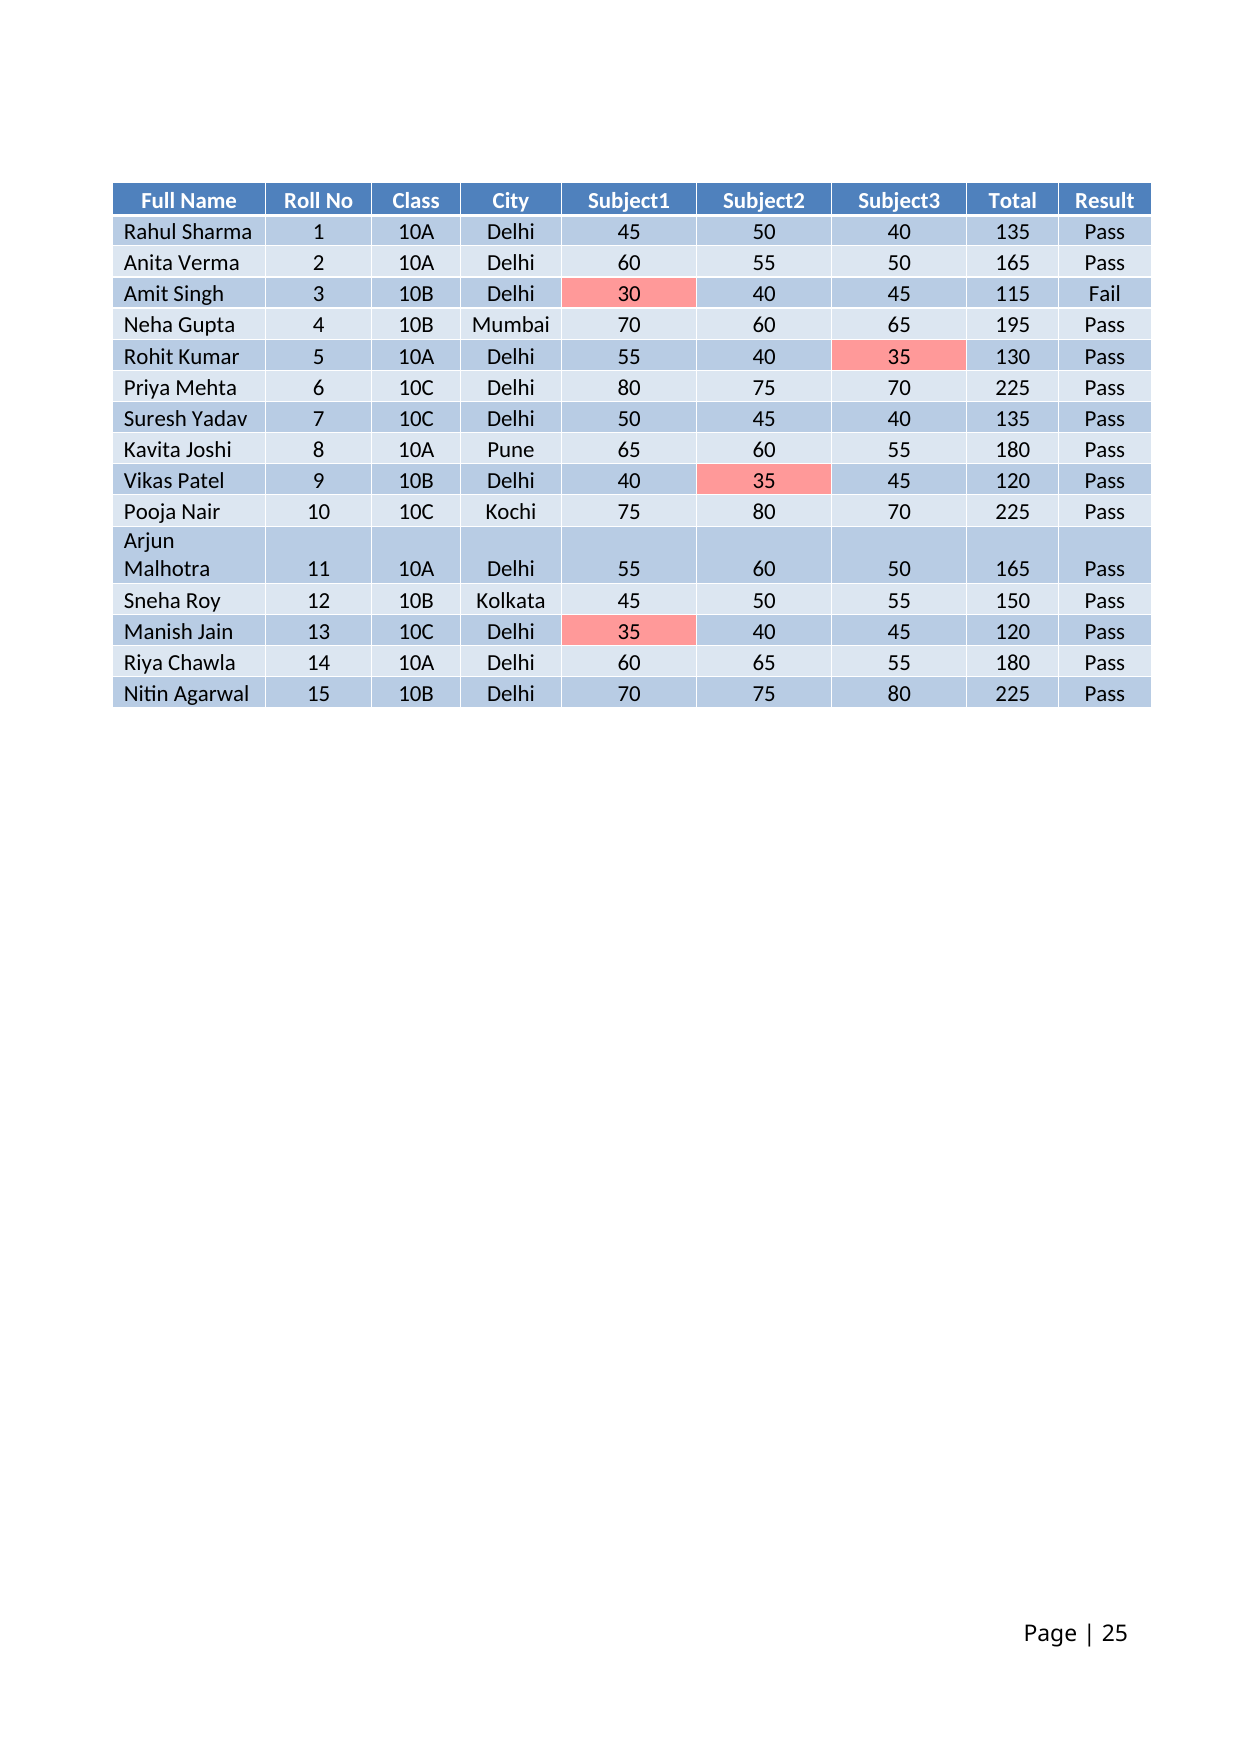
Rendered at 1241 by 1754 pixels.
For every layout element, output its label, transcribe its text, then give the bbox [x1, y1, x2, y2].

table_cell Arjun Malhotra [113, 527, 265, 583]
table_cell Delhi [461, 246, 561, 276]
table_cell 10B [372, 278, 460, 307]
table_cell 10C [372, 402, 460, 432]
table_cell Pass [1059, 646, 1151, 676]
table_cell 4 [266, 309, 371, 339]
table_cell 70 [562, 677, 696, 707]
table_cell 35 [697, 464, 831, 494]
table_cell 10A [372, 340, 460, 370]
table_cell 135 [967, 217, 1058, 245]
table_cell 65 [832, 309, 966, 339]
table_cell 10B [372, 677, 460, 707]
table_cell Pass [1059, 309, 1151, 339]
table_cell 225 [967, 495, 1058, 526]
table_cell Rahul Sharma [113, 217, 265, 245]
table_cell Mumbai [461, 309, 561, 339]
table_cell 50 [832, 246, 966, 276]
table_cell 10 [266, 495, 371, 526]
table_cell Manish Jain [113, 615, 265, 645]
table_cell 6 [266, 371, 371, 401]
table_cell 10B [372, 584, 460, 614]
table_cell 45 [562, 584, 696, 614]
table_cell 65 [697, 646, 831, 676]
table_cell Pass [1059, 433, 1151, 463]
table_cell 65 [562, 433, 696, 463]
table_cell 60 [562, 246, 696, 276]
table_cell Pooja Nair [113, 495, 265, 526]
table_cell Kolkata [461, 584, 561, 614]
table_cell 40 [562, 464, 696, 494]
table_cell Delhi [461, 278, 561, 307]
table_cell Delhi [461, 677, 561, 707]
table_cell 10B [372, 309, 460, 339]
table_cell Pass [1059, 677, 1151, 707]
table_cell Delhi [461, 464, 561, 494]
table_cell 40 [697, 278, 831, 307]
table_cell 75 [697, 677, 831, 707]
table_cell 40 [832, 402, 966, 432]
table_cell 50 [697, 584, 831, 614]
table_cell 70 [832, 495, 966, 526]
table_cell 70 [832, 371, 966, 401]
table_cell 11 [266, 527, 371, 583]
table_cell Delhi [461, 646, 561, 676]
table_cell 10A [372, 217, 460, 245]
table_cell Pass [1059, 402, 1151, 432]
table_cell 40 [697, 615, 831, 645]
table_cell 60 [697, 433, 831, 463]
table_header Subject3 [832, 183, 966, 214]
table_cell 3 [266, 278, 371, 307]
table_cell 40 [697, 340, 831, 370]
table_cell 35 [832, 340, 966, 370]
table_cell 180 [967, 433, 1058, 463]
table_cell Kavita Joshi [113, 433, 265, 463]
table_cell Pass [1059, 527, 1151, 583]
table_cell 30 [562, 278, 696, 307]
table_header Result [1059, 183, 1151, 214]
table_cell 10A [372, 433, 460, 463]
table_cell 10C [372, 615, 460, 645]
table_cell 115 [967, 278, 1058, 307]
table_cell 80 [832, 677, 966, 707]
table_cell 45 [832, 278, 966, 307]
table_cell 60 [697, 309, 831, 339]
table_cell Pass [1059, 246, 1151, 276]
table_cell 80 [562, 371, 696, 401]
table_cell Pass [1059, 615, 1151, 645]
table_cell 195 [967, 309, 1058, 339]
table_cell 50 [697, 217, 831, 245]
table_cell 10A [372, 246, 460, 276]
table_cell 15 [266, 677, 371, 707]
table_cell Pass [1059, 217, 1151, 245]
table_cell 40 [832, 217, 966, 245]
table_cell Suresh Yadav [113, 402, 265, 432]
table_cell 80 [697, 495, 831, 526]
table_cell 120 [967, 615, 1058, 645]
table_cell 10C [372, 495, 460, 526]
table_cell 60 [562, 646, 696, 676]
table_cell 2 [266, 246, 371, 276]
table_header City [461, 183, 561, 214]
table_cell 35 [562, 615, 696, 645]
table_cell 55 [832, 433, 966, 463]
table_cell Delhi [461, 402, 561, 432]
table_cell 225 [967, 371, 1058, 401]
table_cell 55 [832, 646, 966, 676]
table_cell Anita Verma [113, 246, 265, 276]
table_cell Sneha Roy [113, 584, 265, 614]
table_cell 10A [372, 646, 460, 676]
table_header Total [967, 183, 1058, 214]
table_cell 50 [832, 527, 966, 583]
table_cell 75 [562, 495, 696, 526]
table_cell 5 [266, 340, 371, 370]
table_cell 10A [372, 527, 460, 583]
table_cell Kochi [461, 495, 561, 526]
table_cell 120 [967, 464, 1058, 494]
table_header Subject1 [562, 183, 696, 214]
table_cell Delhi [461, 217, 561, 245]
table_cell Pass [1059, 495, 1151, 526]
table_cell Fail [1059, 278, 1151, 307]
table_cell 55 [562, 340, 696, 370]
table_cell Pass [1059, 584, 1151, 614]
table_cell Delhi [461, 340, 561, 370]
table_cell 70 [562, 309, 696, 339]
table_cell Rohit Kumar [113, 340, 265, 370]
table_cell 8 [266, 433, 371, 463]
table_header Roll No [266, 183, 371, 214]
table_cell 55 [832, 584, 966, 614]
table_cell 180 [967, 646, 1058, 676]
table_cell 7 [266, 402, 371, 432]
table_cell Riya Chawla [113, 646, 265, 676]
table_cell 165 [967, 246, 1058, 276]
table_cell Delhi [461, 527, 561, 583]
table_cell Amit Singh [113, 278, 265, 307]
table_cell 130 [967, 340, 1058, 370]
table_cell 13 [266, 615, 371, 645]
table_cell 45 [832, 464, 966, 494]
table_cell 135 [967, 402, 1058, 432]
table_header Full Name [113, 183, 265, 214]
table_cell 14 [266, 646, 371, 676]
table_cell 60 [697, 527, 831, 583]
table_cell Neha Gupta [113, 309, 265, 339]
table_cell Delhi [461, 615, 561, 645]
table_cell 45 [832, 615, 966, 645]
table_cell 1 [266, 217, 371, 245]
table_cell Pass [1059, 340, 1151, 370]
table_cell Pass [1059, 371, 1151, 401]
table_cell 10B [372, 464, 460, 494]
table_cell Nitin Agarwal [113, 677, 265, 707]
table_cell 45 [562, 217, 696, 245]
table_cell 225 [967, 677, 1058, 707]
table_cell 75 [697, 371, 831, 401]
table_cell Vikas Patel [113, 464, 265, 494]
table_header Subject2 [697, 183, 831, 214]
table_cell 12 [266, 584, 371, 614]
table_cell 9 [266, 464, 371, 494]
table_cell 50 [562, 402, 696, 432]
table_cell 55 [562, 527, 696, 583]
table_header Class [372, 183, 460, 214]
table_cell Pune [461, 433, 561, 463]
table_cell 10C [372, 371, 460, 401]
table_cell 45 [697, 402, 831, 432]
table_cell Pass [1059, 464, 1151, 494]
table_cell Priya Mehta [113, 371, 265, 401]
table_cell Delhi [461, 371, 561, 401]
table_cell 55 [697, 246, 831, 276]
table_cell 165 [967, 527, 1058, 583]
table_cell 150 [967, 584, 1058, 614]
